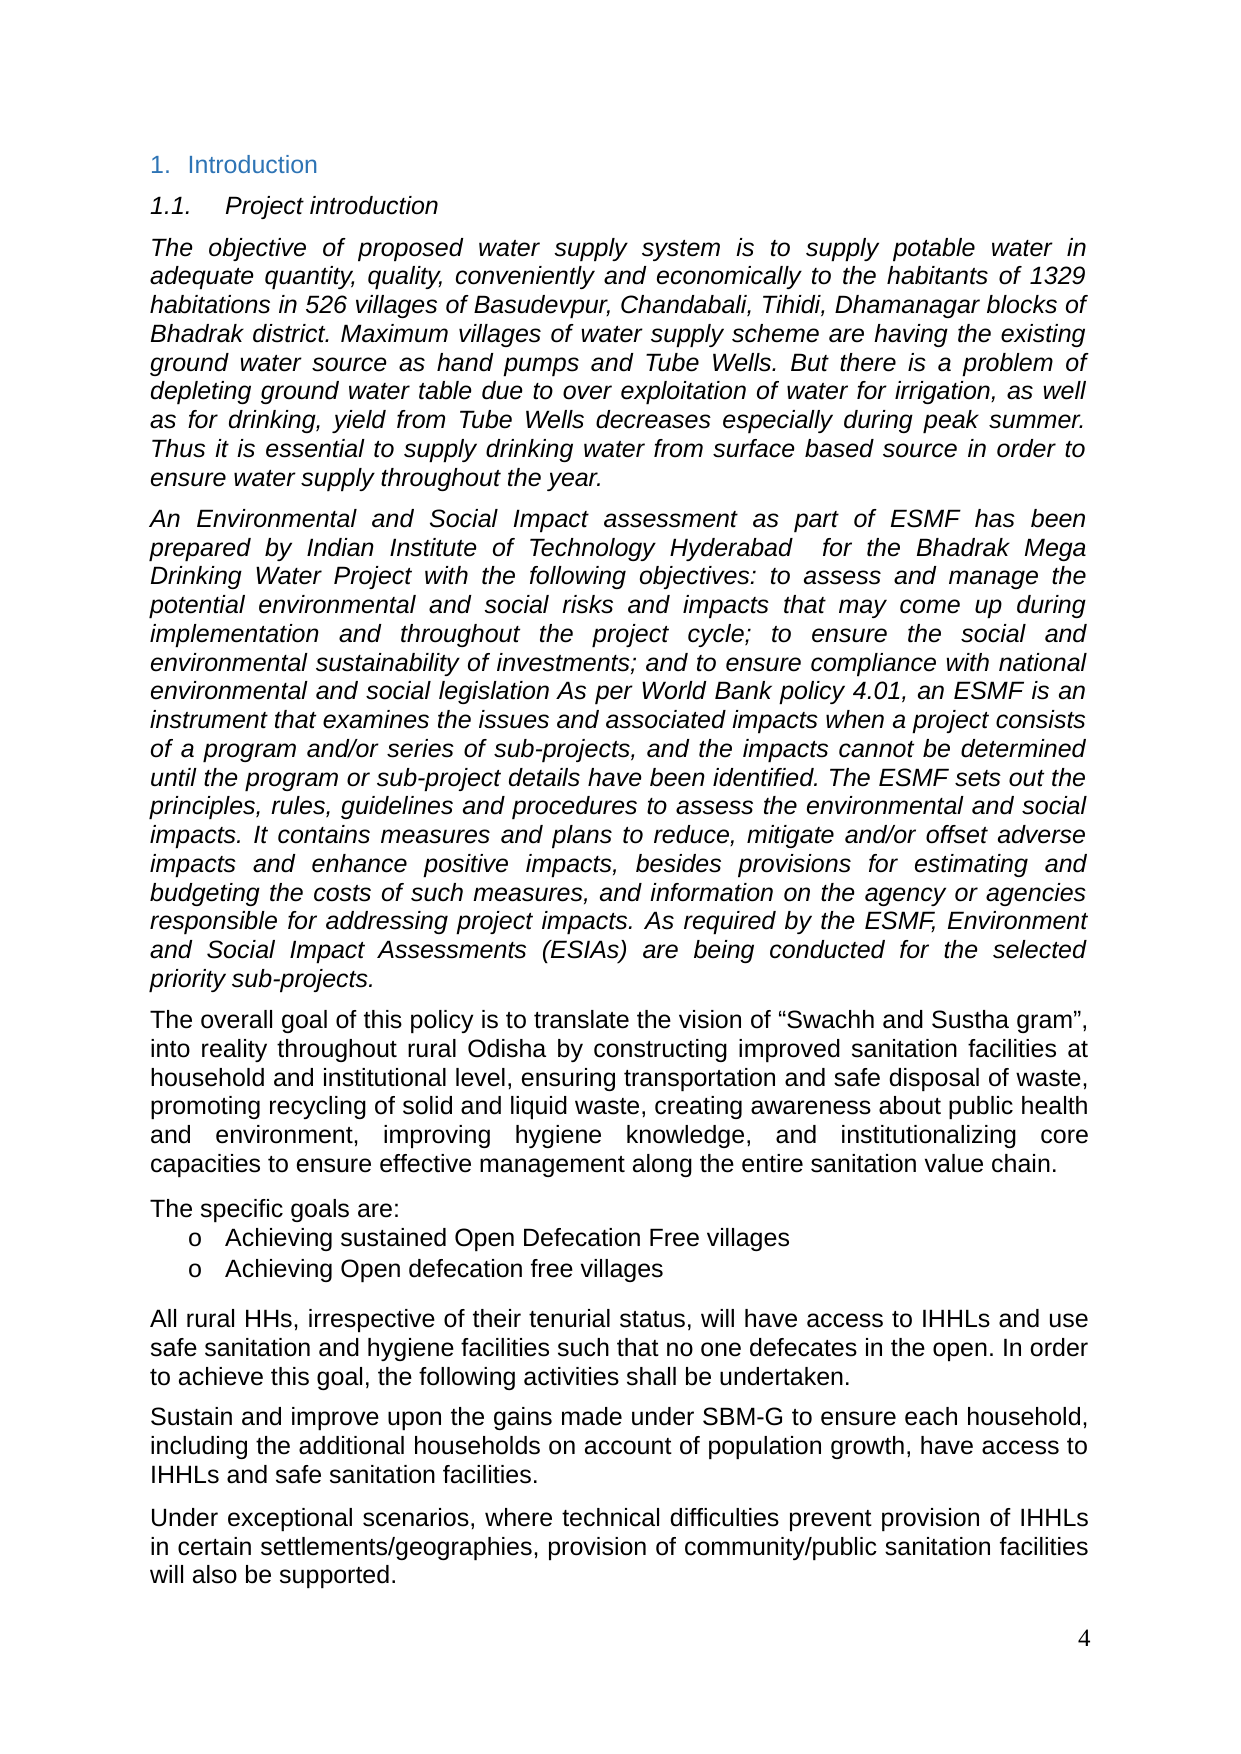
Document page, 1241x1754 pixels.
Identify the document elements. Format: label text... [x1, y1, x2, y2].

list Project introduction [150, 191, 1090, 220]
text The overall goal of this policy is to translate the vision of “Swachh and Sustha gram”, into reality throughout rural Odisha by constructing improved sanitation facilities at household and institutional level, ensuring transportation and safe disposal of waste, promoting recycling of solid and liquid waste, creating awareness about public health and environment, improving hygiene knowledge, and institutionalizing core capacities to ensure effective management along the entire sanitation value chain. [150, 1005, 1090, 1177]
subtitle Introduction [150, 150, 1090, 179]
text The objective of proposed water supply system is to supply potable water in adequate quantity, quality, conveniently and economically to the habitants of 1329 habitations in 526 villages of Basudevpur, Chandabali, Tihidi, Dhamanagar blocks of Bhadrak district. Maximum villages of water supply scheme are having the existing ground water source as hand pumps and Tube Wells. But there is a problem of depleting ground water table due to over exploitation of water for irrigation, as well as for drinking, yield from Tube Wells decreases especially during peak summer. Thus it is essential to supply drinking water from surface based source in order to ensure water supply throughout the year. [150, 232, 1090, 491]
text All rural HHs, irrespective of their tenurial status, will have access to IHHLs and use safe sanitation and hygiene facilities such that no one defecates in the open. In order to achieve this goal, the following activities shall be undertaken. [150, 1304, 1090, 1390]
list Achieving sustained Open Defecation Free villages [187, 1223, 1090, 1254]
list Achieving Open defecation free villages [187, 1254, 1090, 1285]
text Under exceptional scenarios, where technical difficulties prevent provision of IHHLs in certain settlements/geographies, provision of community/public sanitation facilities will also be supported. [150, 1503, 1090, 1589]
text An Environmental and Social Impact assessment as part of ESMF has been prepared by Indian Institute of Technology Hyderabad for the Bhadrak Mega Drinking Water Project with the following objectives: to assess and manage the potential environmental and social risks and impacts that may come up during implementation and throughout the project cycle; to ensure the social and environmental sustainability of investments; and to ensure compliance with national environmental and social legislation As per World Bank policy 4.01, an ESMF is an instrument that examines the issues and associated impacts when a project consists of a program and/or series of sub-projects, and the impacts cannot be determined until the program or sub-project details have been identified. The ESMF sets out the principles, rules, guidelines and procedures to assess the environmental and social impacts. It contains measures and plans to reduce, mitigate and/or offset adverse impacts and enhance positive impacts, besides provisions for estimating and budgeting the costs of such measures, and information on the agency or agencies responsible for addressing project impacts. As required by the ESMF, Environment and Social Impact Assessments (ESIAs) are being conducted for the selected priority sub-projects. [150, 504, 1090, 992]
text Sustain and improve upon the gains made under SBM-G to ensure each household, including the additional households on account of population growth, have access to IHHLs and safe sanitation facilities. [150, 1402, 1090, 1488]
text The specific goals are: [150, 1194, 1090, 1223]
